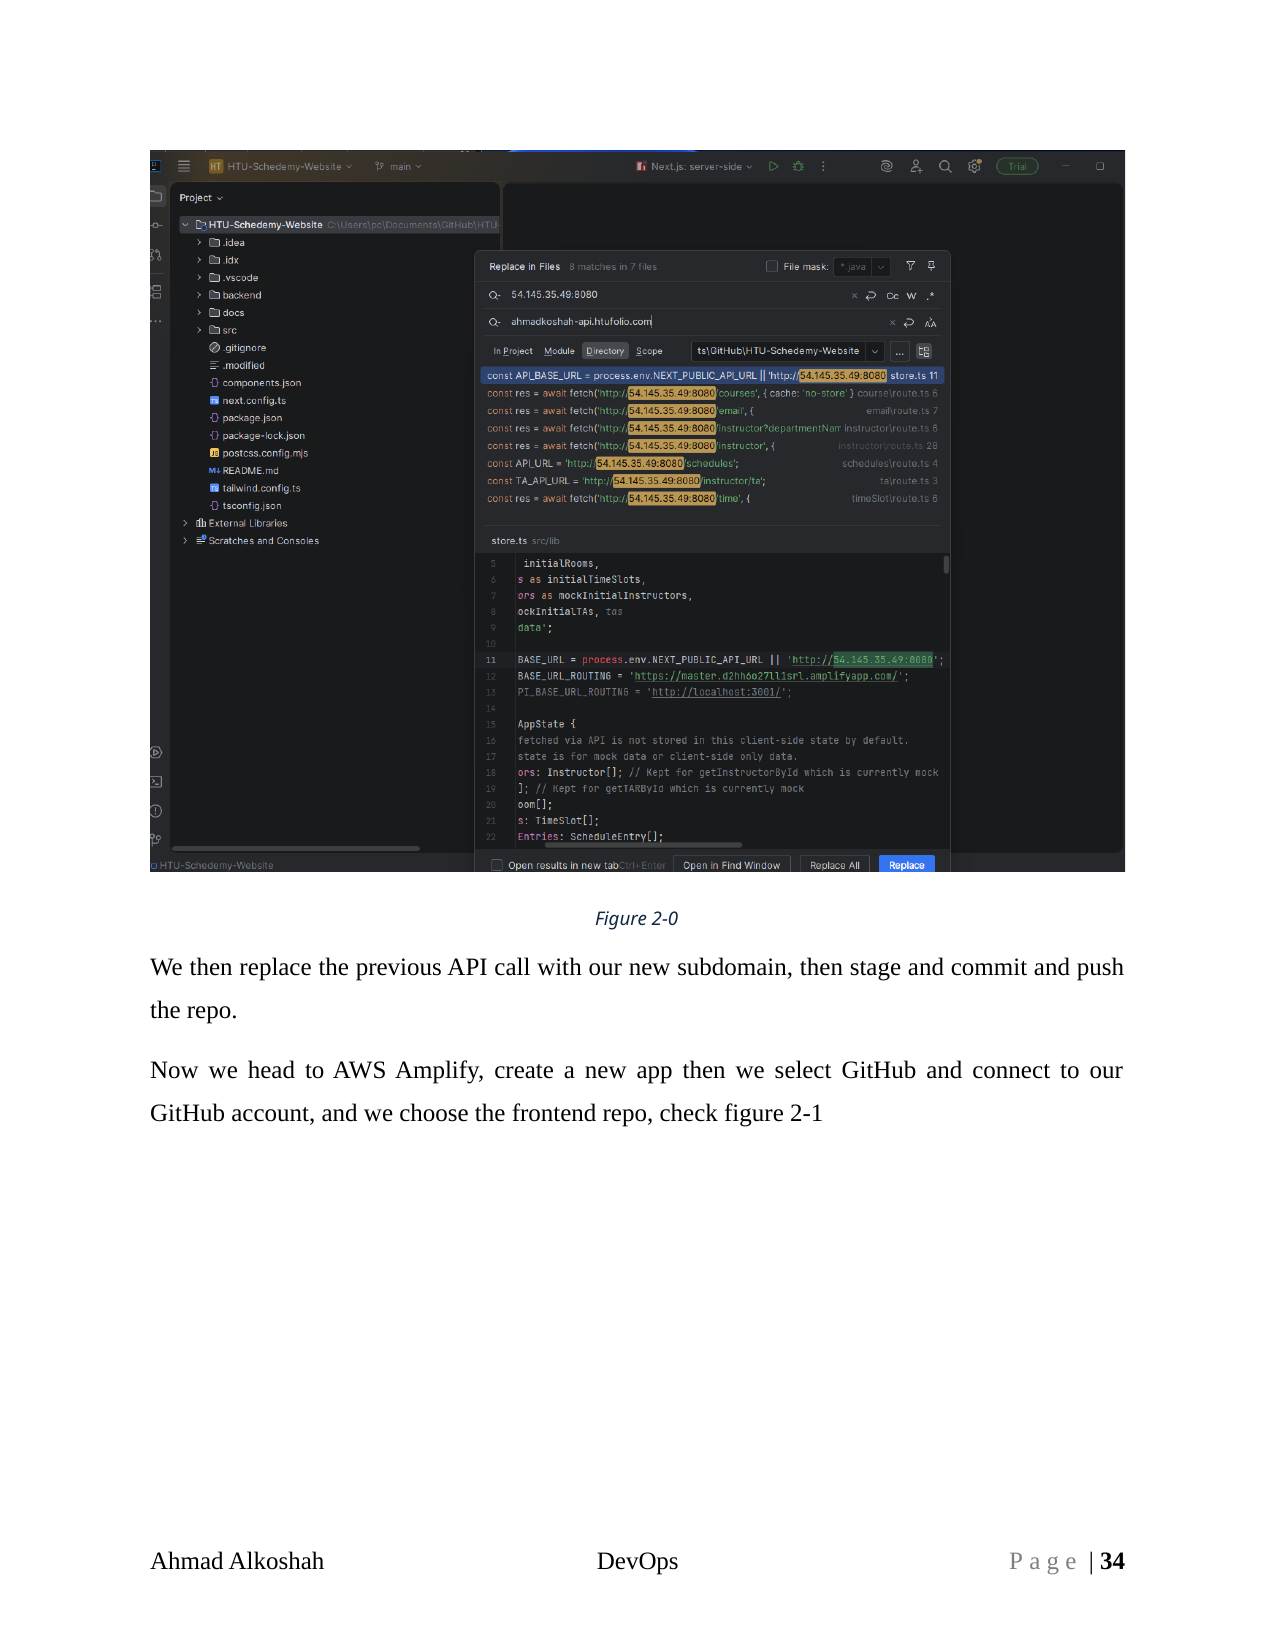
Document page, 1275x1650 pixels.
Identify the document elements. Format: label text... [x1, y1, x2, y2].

text Now we head to AWS Amplify, create a new app then we select GitHub and connect to our GitHub account, and we choose the frontend repo, check figure 2-1 [150, 1055, 1125, 1127]
text Figure 2-0 [150, 905, 1125, 931]
text We then replace the previous API call with our new subdomain, then stage and commit and push the repo. [150, 952, 1125, 1024]
picture [150, 150, 1125, 872]
